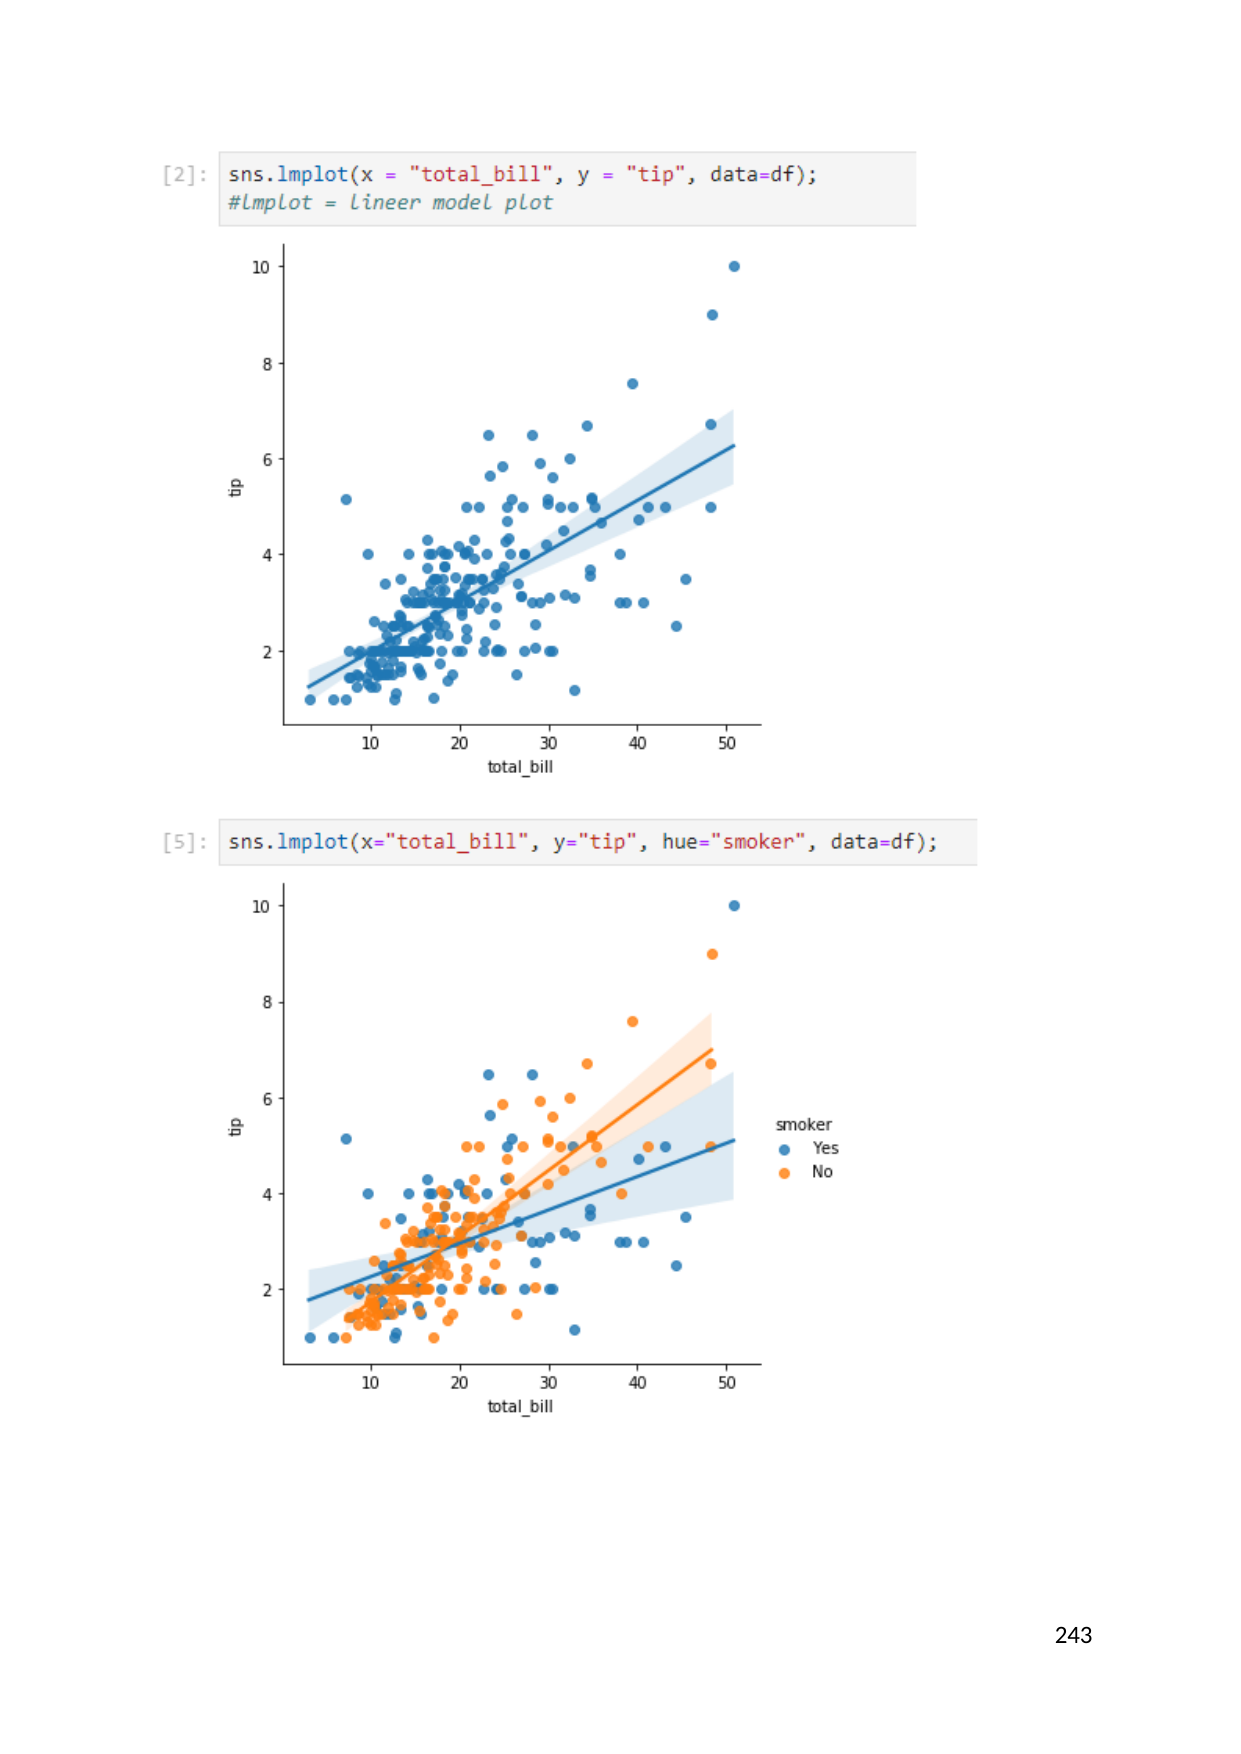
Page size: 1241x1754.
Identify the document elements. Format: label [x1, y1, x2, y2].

picture [147, 805, 978, 1436]
picture [147, 147, 917, 787]
